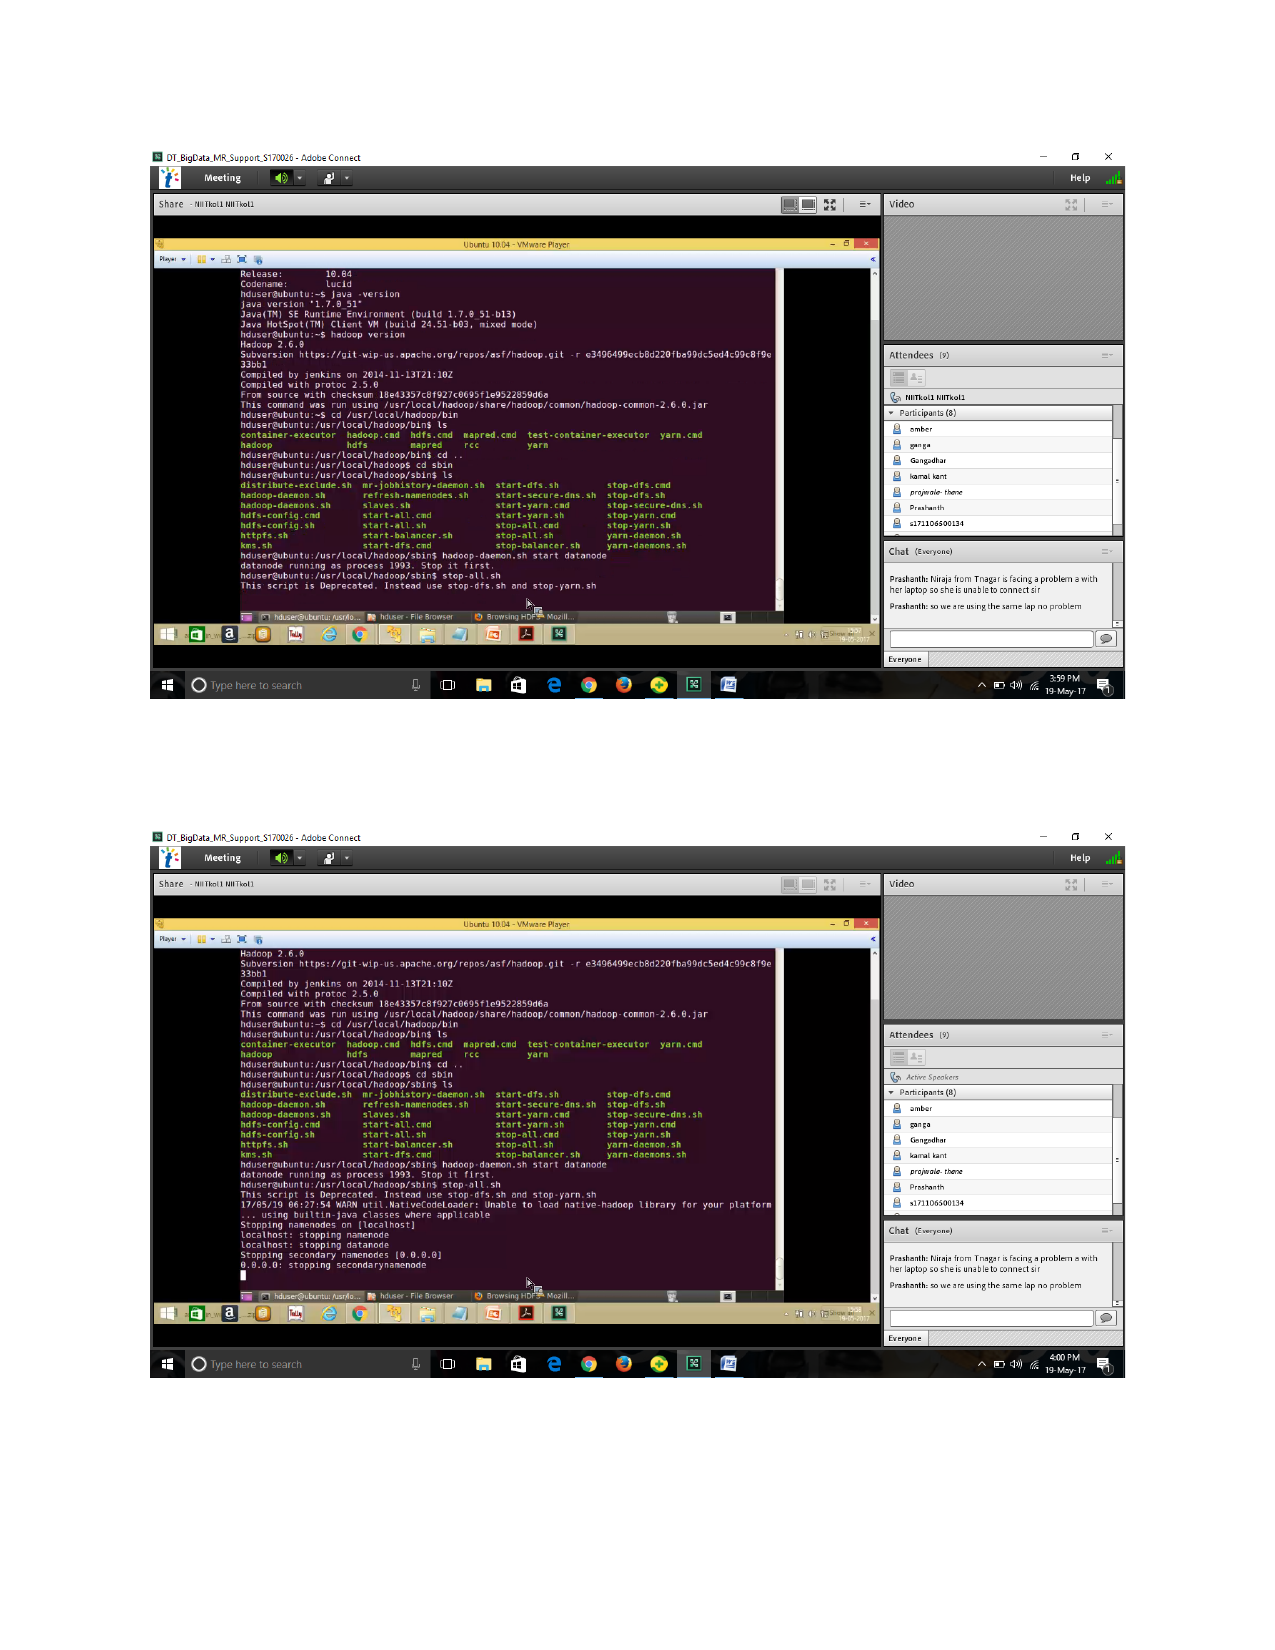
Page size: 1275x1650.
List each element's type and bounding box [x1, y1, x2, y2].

picture [150, 150, 1125, 699]
picture [150, 829, 1125, 1378]
